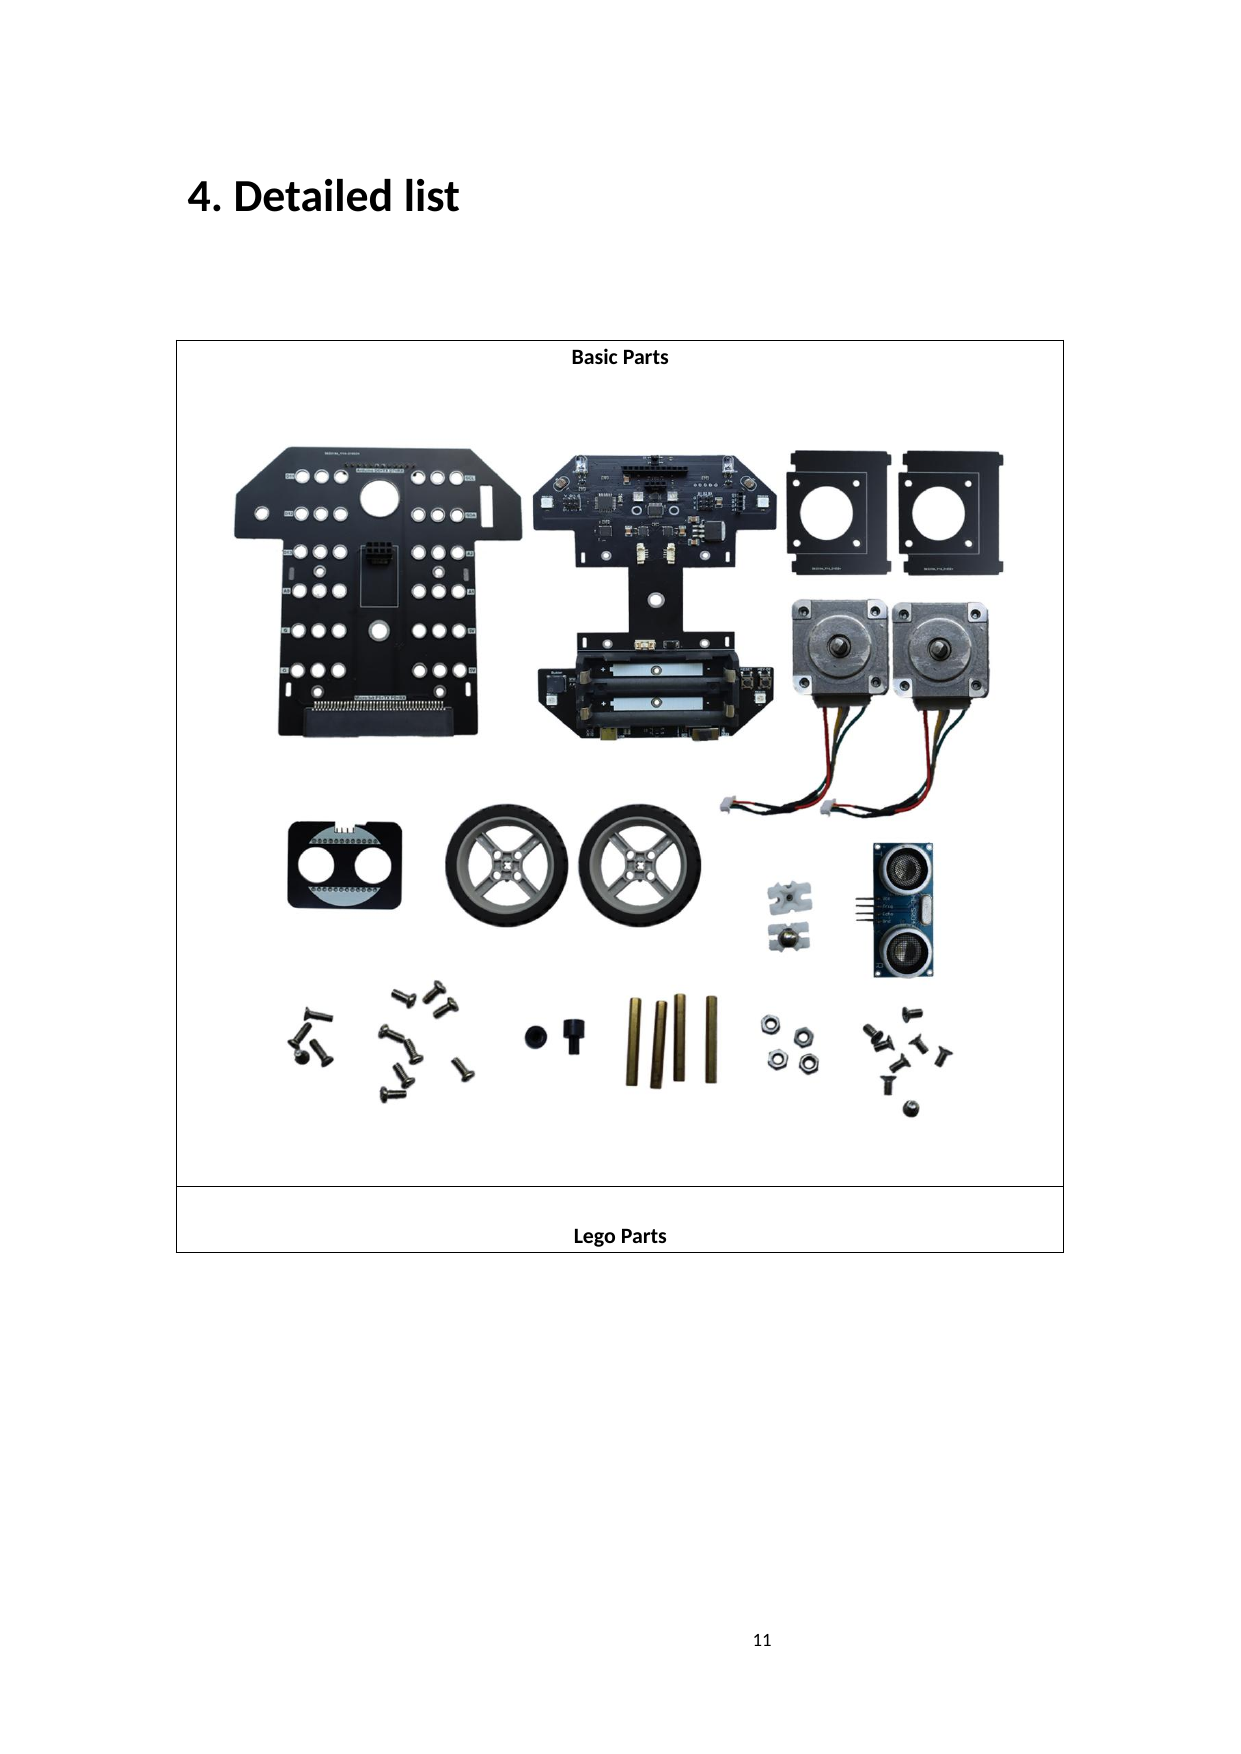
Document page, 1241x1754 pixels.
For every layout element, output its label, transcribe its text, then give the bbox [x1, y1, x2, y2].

table_cell Lego Parts [177, 1187, 1063, 1252]
subtitle Detailed list [187, 162, 1053, 227]
picture [219, 373, 1021, 1174]
table_header Basic Parts [177, 341, 1063, 1186]
